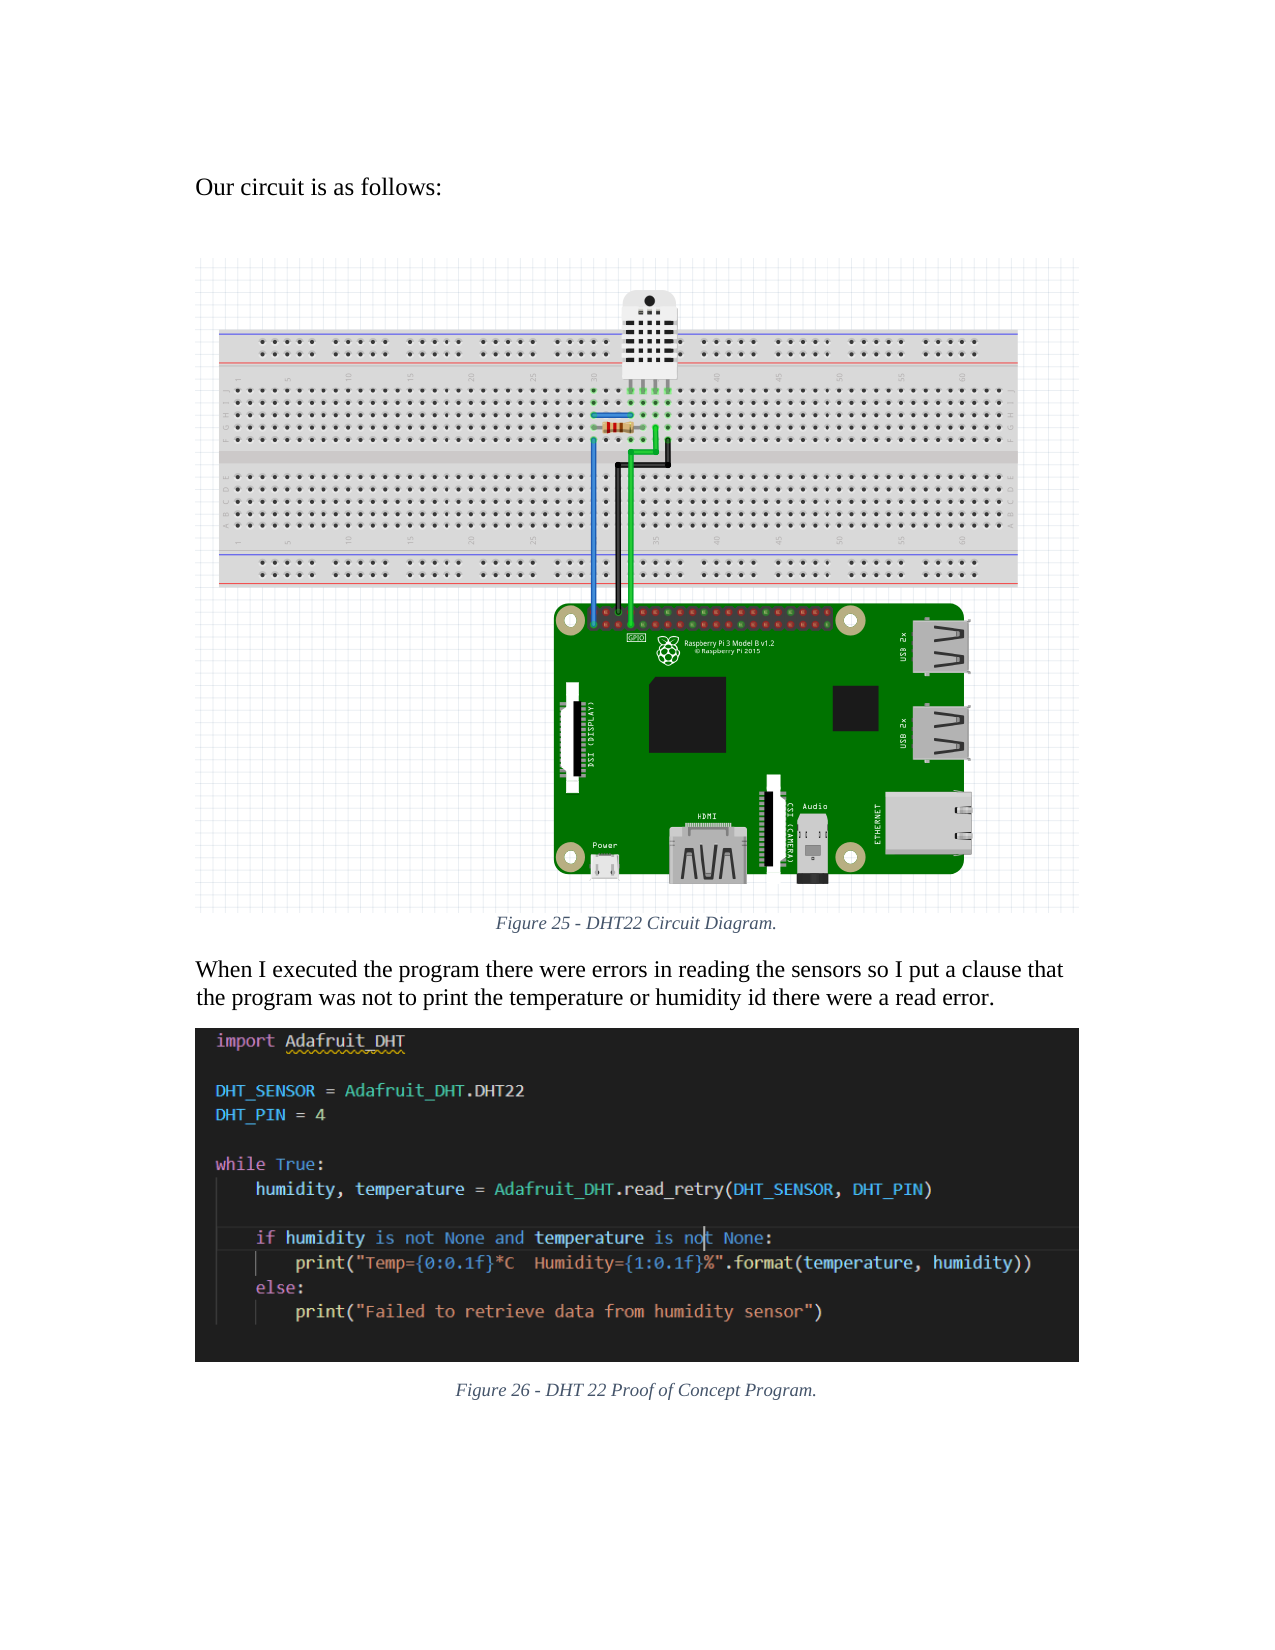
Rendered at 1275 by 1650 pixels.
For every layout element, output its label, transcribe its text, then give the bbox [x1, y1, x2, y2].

picture [195, 1028, 1079, 1362]
text Figure 25 - DHT22 Circuit Diagram. [195, 913, 1079, 934]
text Figure 26 - DHT 22 Proof of Concept Program. [195, 1379, 1079, 1400]
picture [195, 258, 1079, 913]
text When I executed the program there were errors in reading the sensors so I put a clause that the program was not to print the temperature or humidity id there were a read error. [195, 955, 1079, 1011]
text Our circuit is as follows: [195, 172, 1079, 201]
